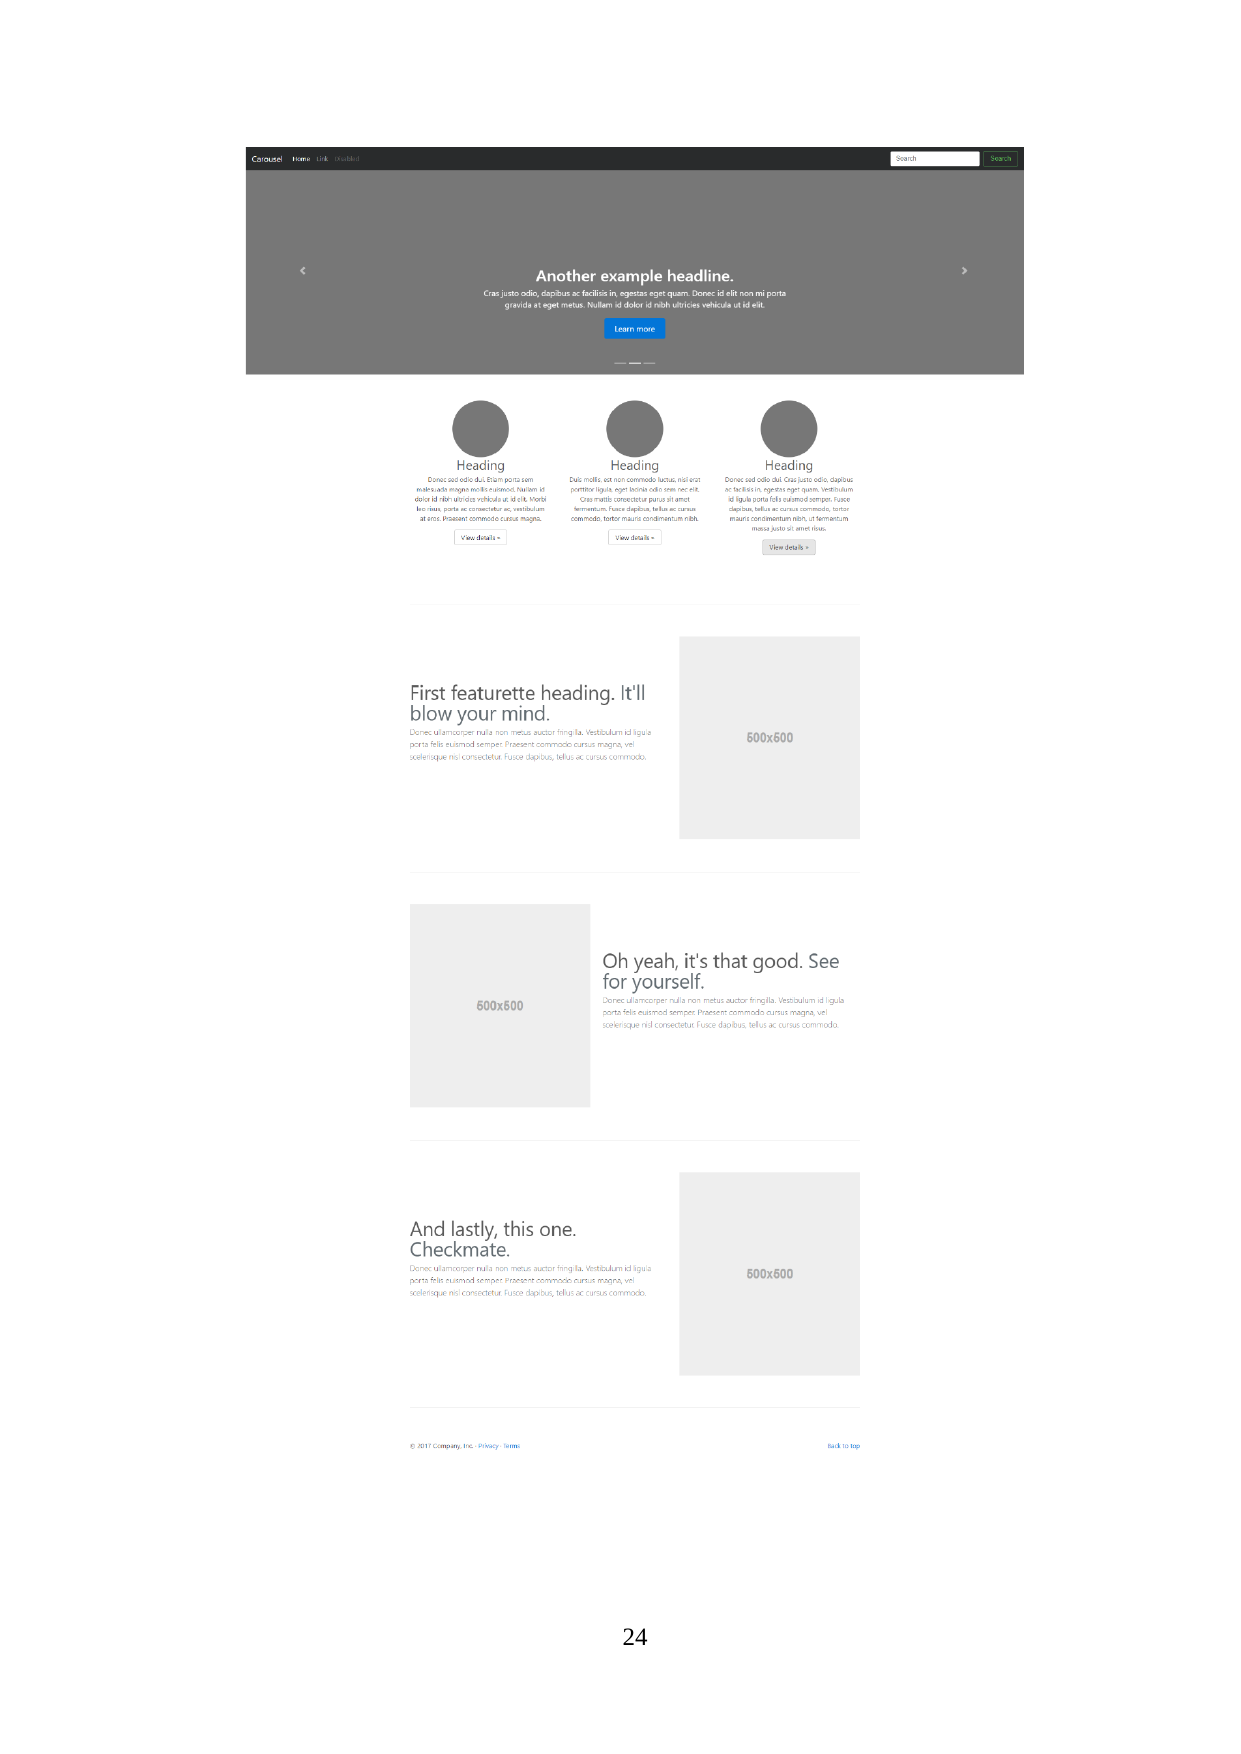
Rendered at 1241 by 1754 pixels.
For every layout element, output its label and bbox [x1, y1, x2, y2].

picture [245, 147, 1024, 1476]
